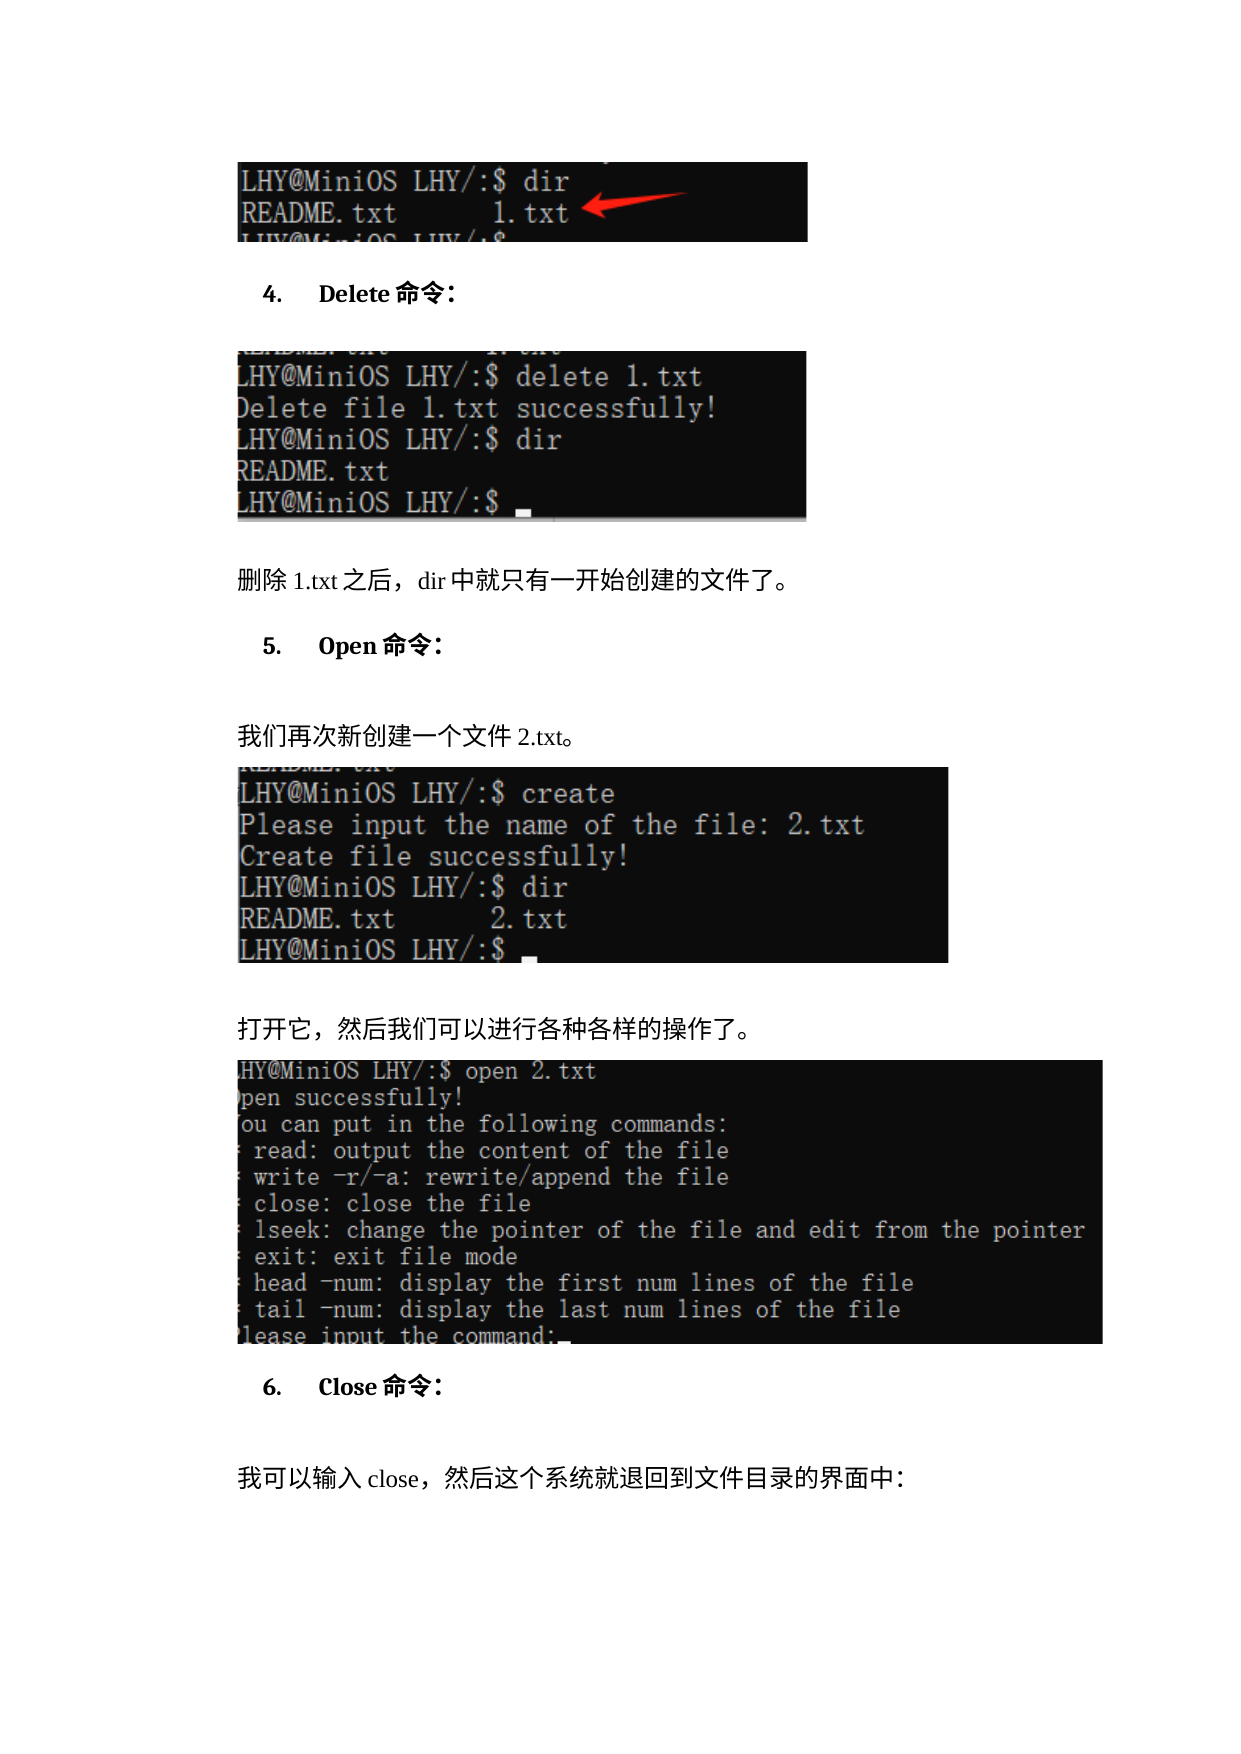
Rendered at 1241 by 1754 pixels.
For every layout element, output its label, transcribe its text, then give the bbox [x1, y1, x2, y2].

text 我可以输入close，然后这个系统就退回到文件目录的界面中： [187, 1444, 1053, 1509]
picture [237, 351, 807, 522]
picture [237, 1060, 1103, 1344]
subtitle Open命令： [212, 611, 1028, 676]
text 我们再次新创建一个文件2.txt。 [187, 702, 1053, 767]
text 删除1.txt之后，dir中就只有一开始创建的文件了。 [187, 546, 1053, 611]
subtitle Close命令： [212, 1352, 1028, 1417]
picture [237, 162, 808, 242]
picture [237, 767, 949, 963]
text 打开它，然后我们可以进行各种各样的操作了。 [187, 995, 1053, 1060]
subtitle Delete命令： [212, 259, 1028, 324]
